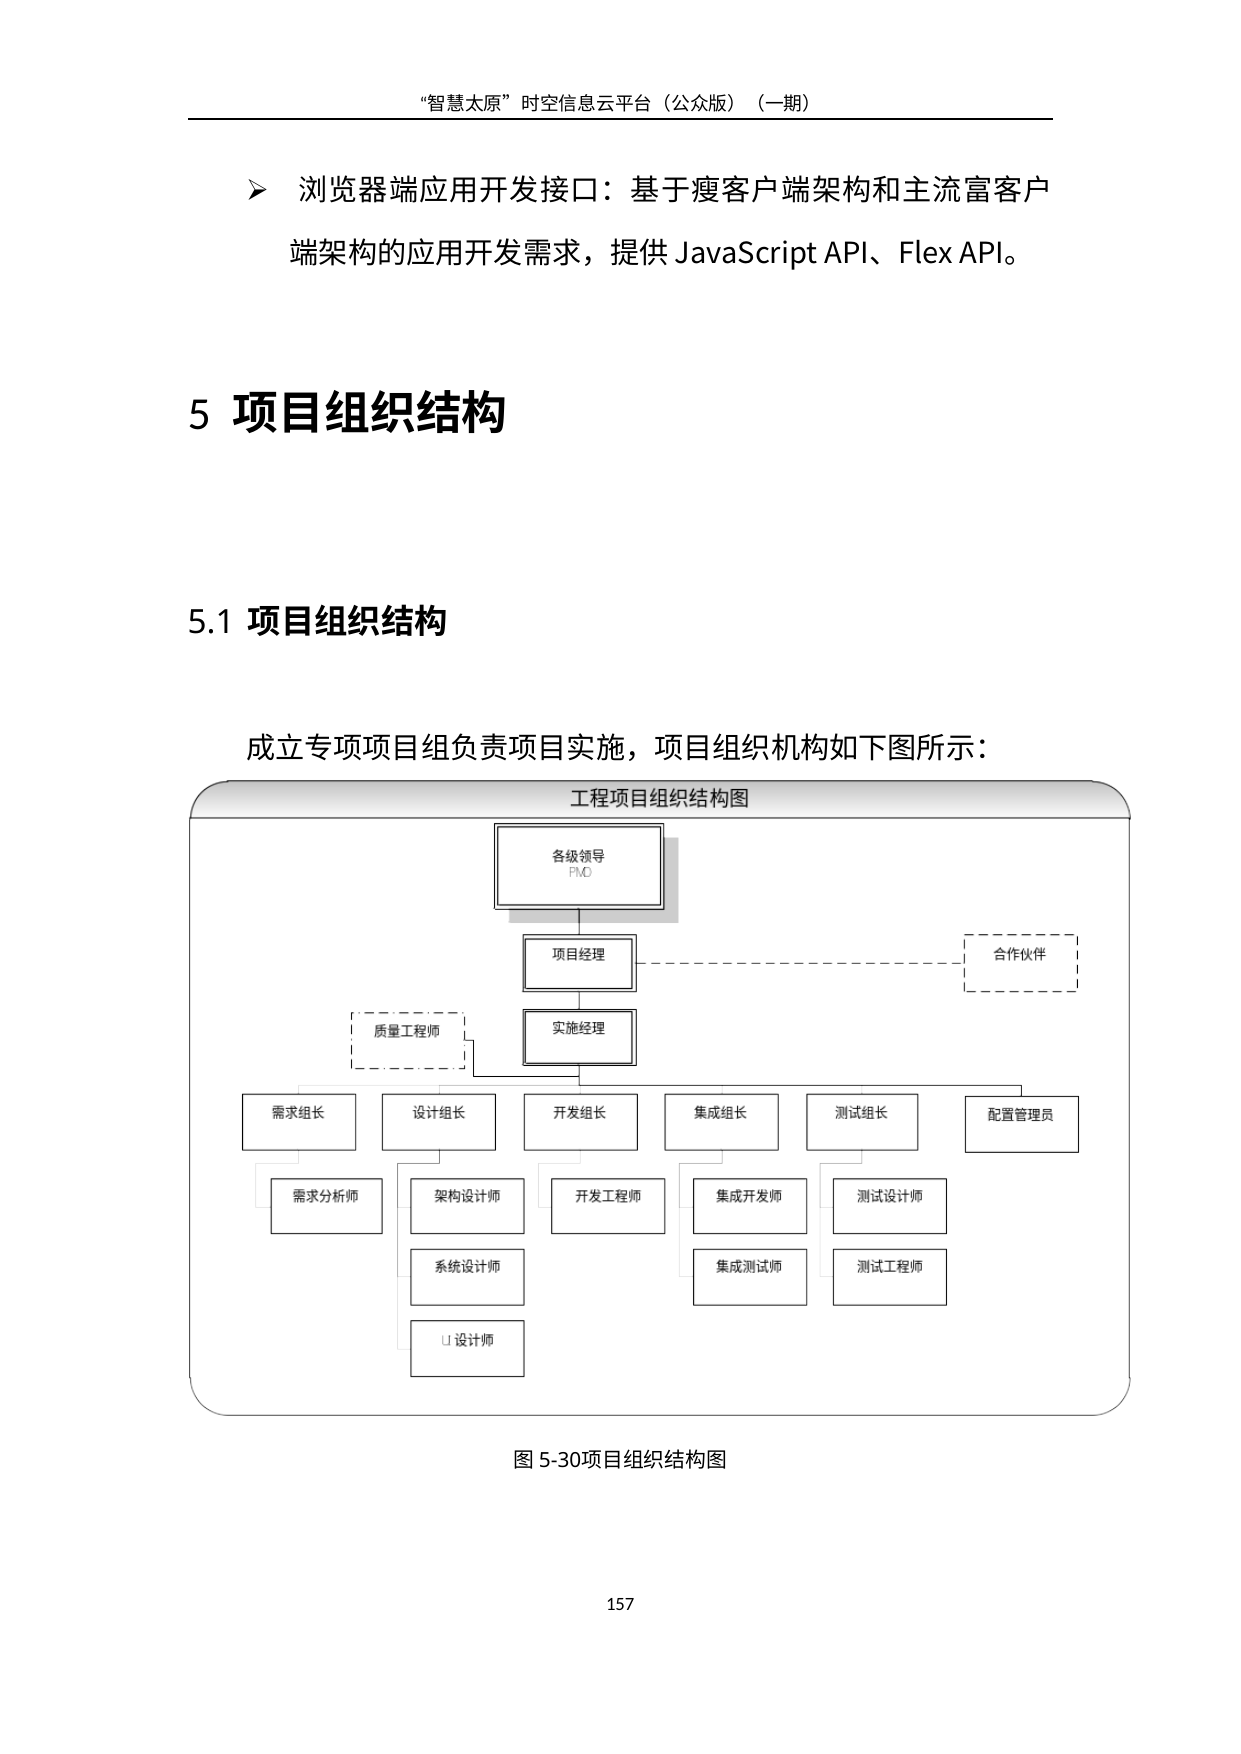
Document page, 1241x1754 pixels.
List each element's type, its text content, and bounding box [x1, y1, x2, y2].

subtitle 项目组织结构 [187, 361, 1053, 458]
list 浏览器端应用开发接口：基于瘦客户端架构和主流富客户端架构的应用开发需求，提供JavaScript API、Flex API。 [246, 166, 1053, 272]
subtitle 项目组织结构 [187, 586, 1053, 651]
text 成立专项项目组负责项目实施，项目组织机构如下图所示： [187, 714, 1053, 779]
